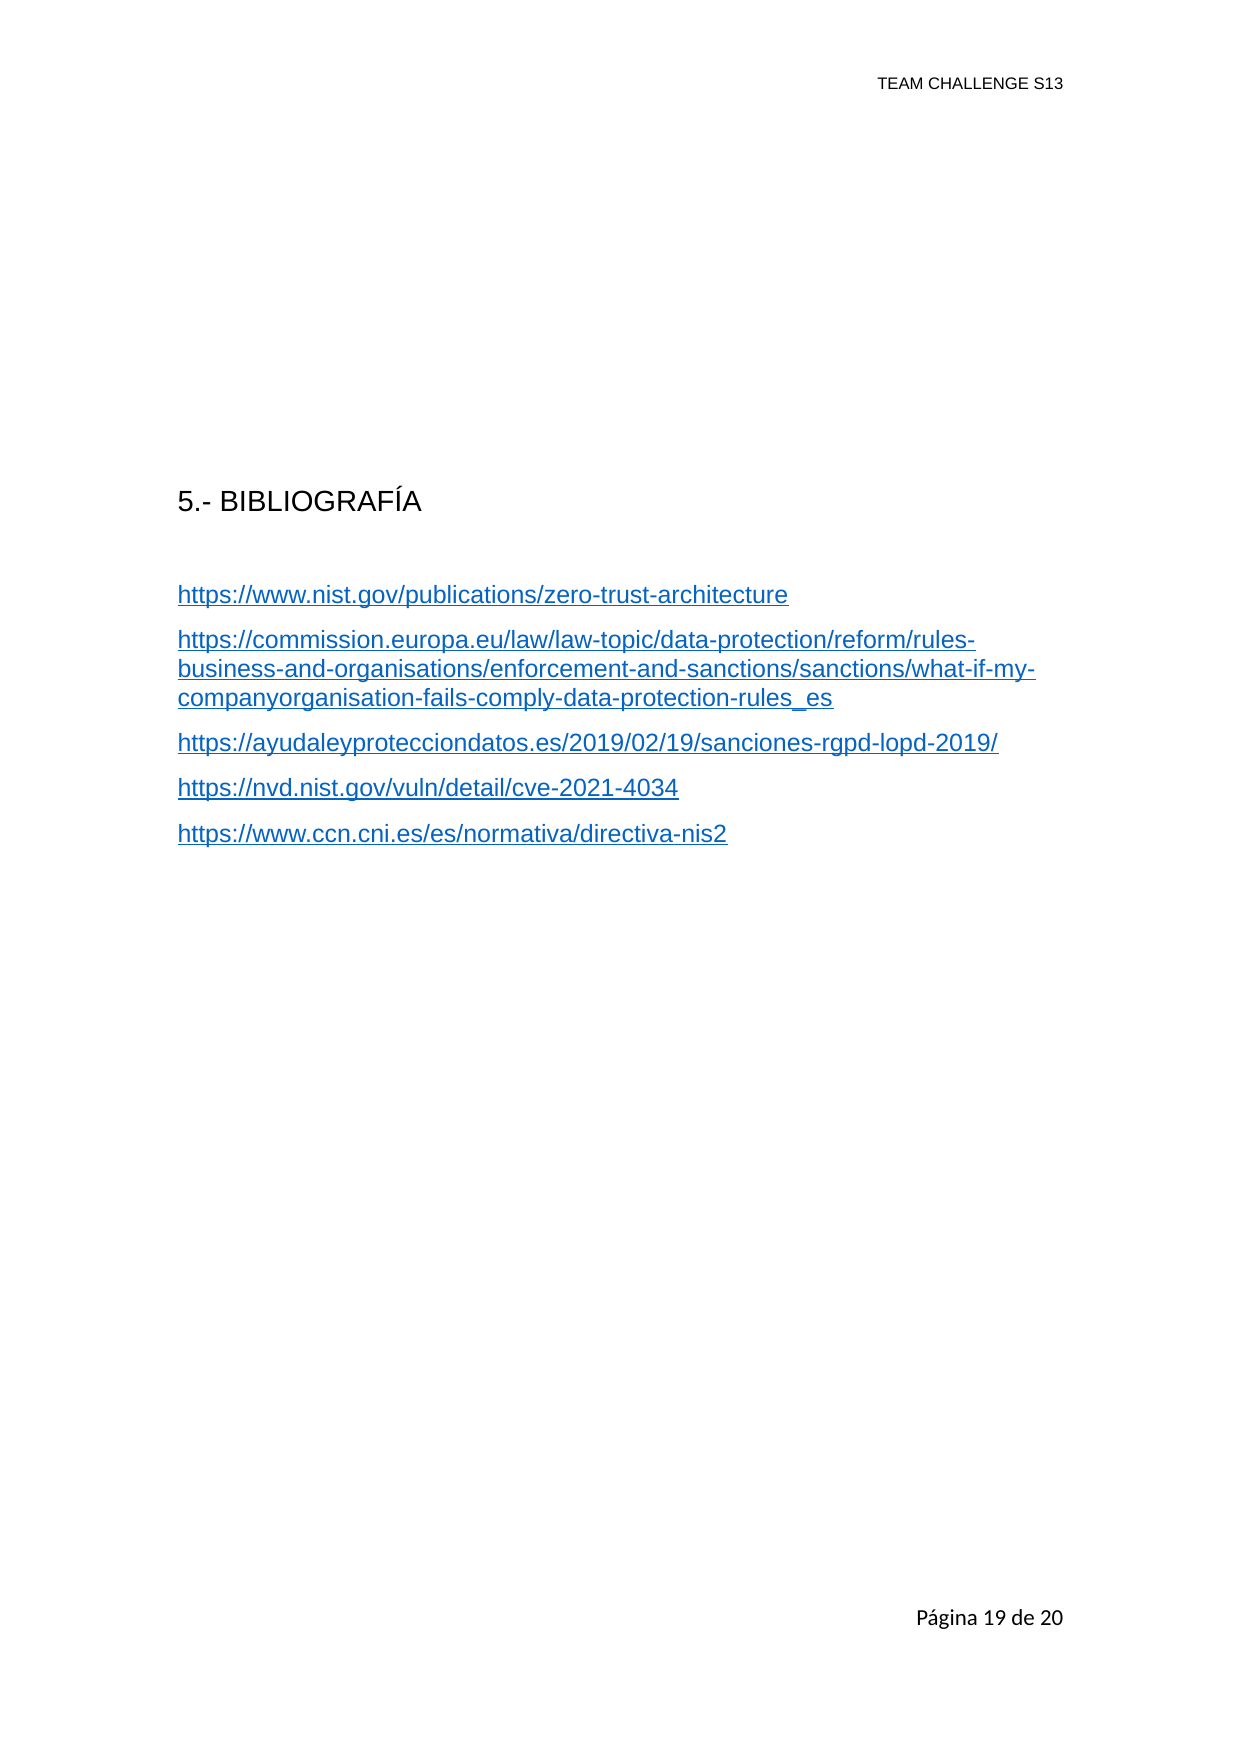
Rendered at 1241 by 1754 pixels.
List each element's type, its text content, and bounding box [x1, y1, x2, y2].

text https://ayudaleyprotecciondatos.es/2019/02/19/sanciones-rgpd-lopd-2019/ [177, 728, 1063, 757]
text 5.- BIBLIOGRAFÍA [177, 484, 1063, 518]
text https://www.nist.gov/publications/zero-trust-architecture [177, 580, 1063, 608]
text https://commission.europa.eu/law/law-topic/data-protection/reform/rules-business-and-organisations/enforcement-and-sanctions/sanctions/what-if-my-companyorganisation-fails-comply-data-protection-rules_es [177, 625, 1063, 711]
text https://www.ccn.cni.es/es/normativa/directiva-nis2 [177, 819, 1063, 848]
text https://nvd.nist.gov/vuln/detail/cve-2021-4034 [177, 773, 1063, 802]
